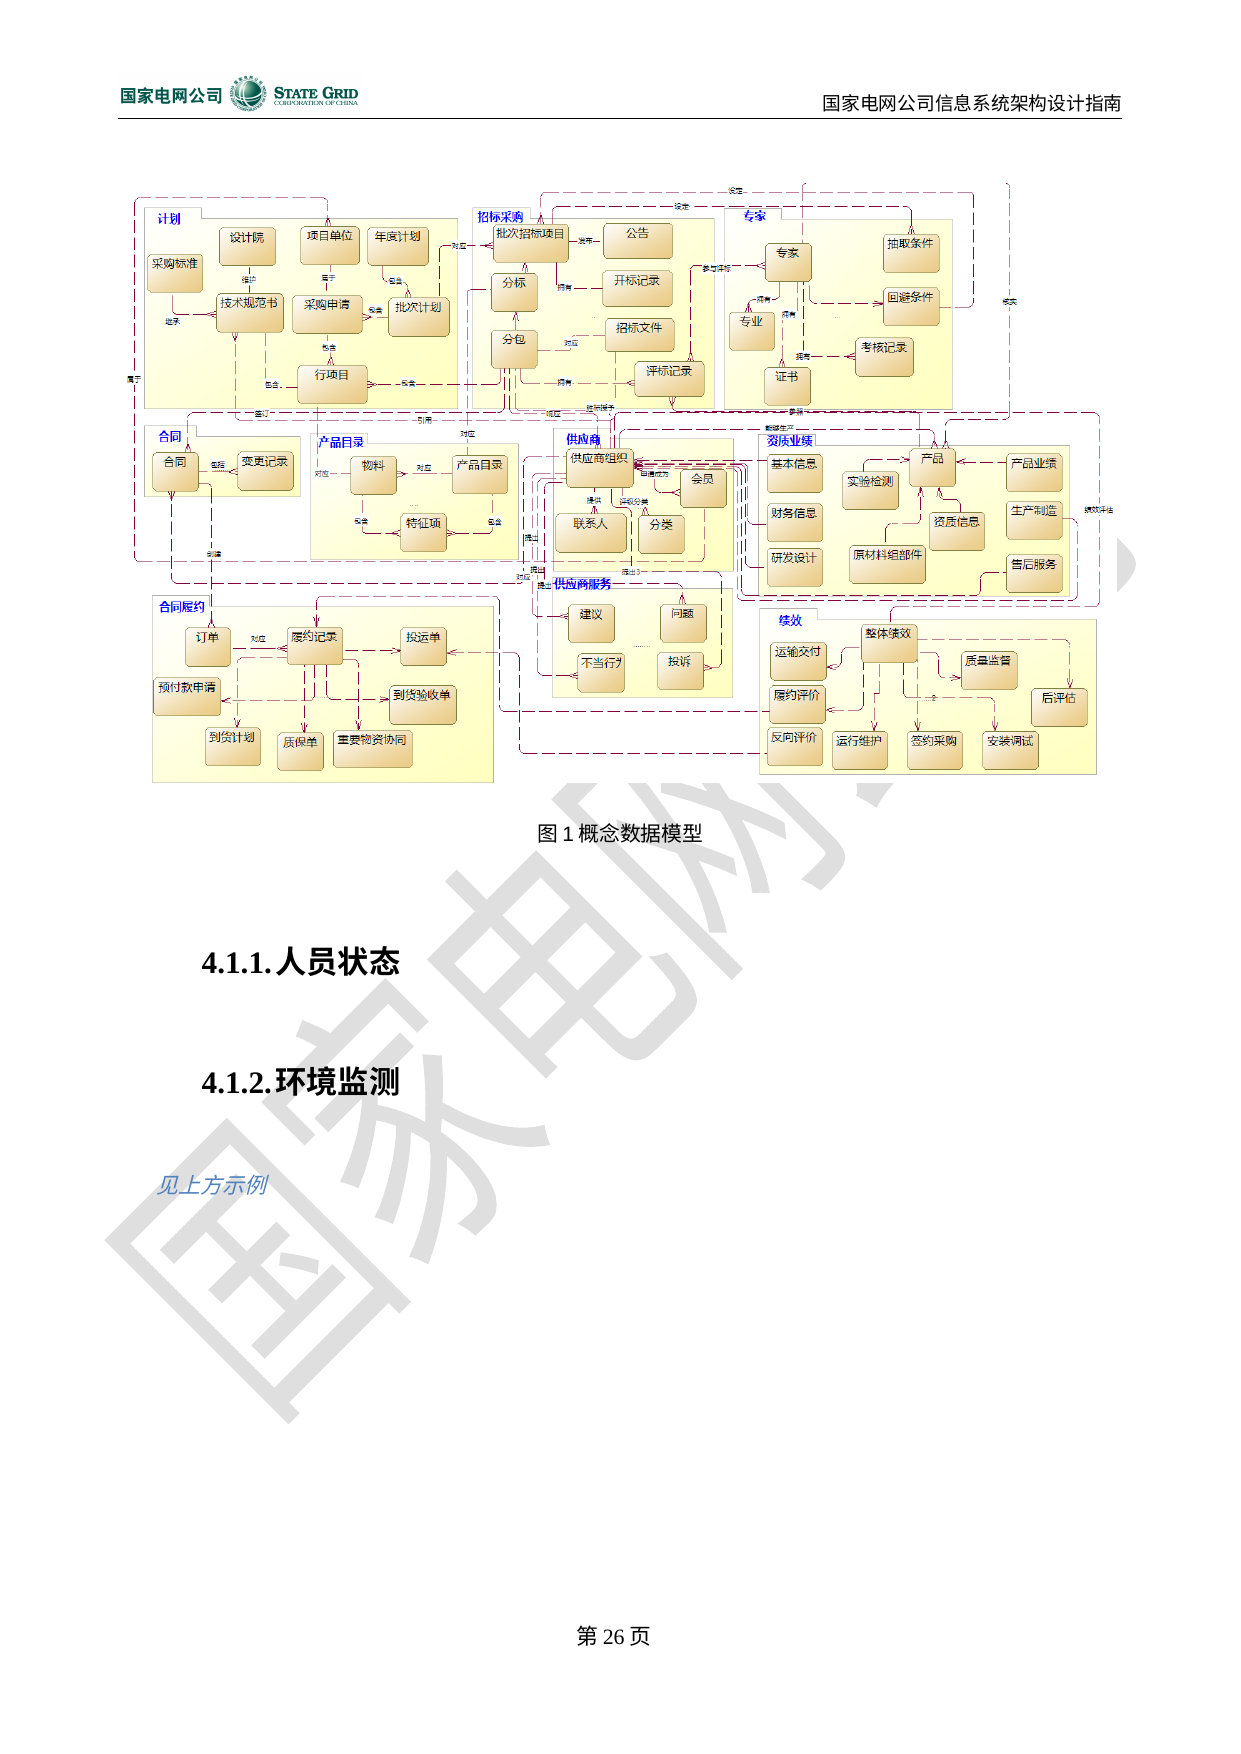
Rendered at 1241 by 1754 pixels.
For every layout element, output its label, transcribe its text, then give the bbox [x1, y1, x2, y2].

subtitle 环境监测 [201, 1047, 1122, 1112]
subtitle 人员状态 [201, 927, 1122, 992]
picture [116, 72, 362, 115]
text 见上方示例 [118, 1167, 1122, 1200]
picture [123, 183, 1117, 783]
